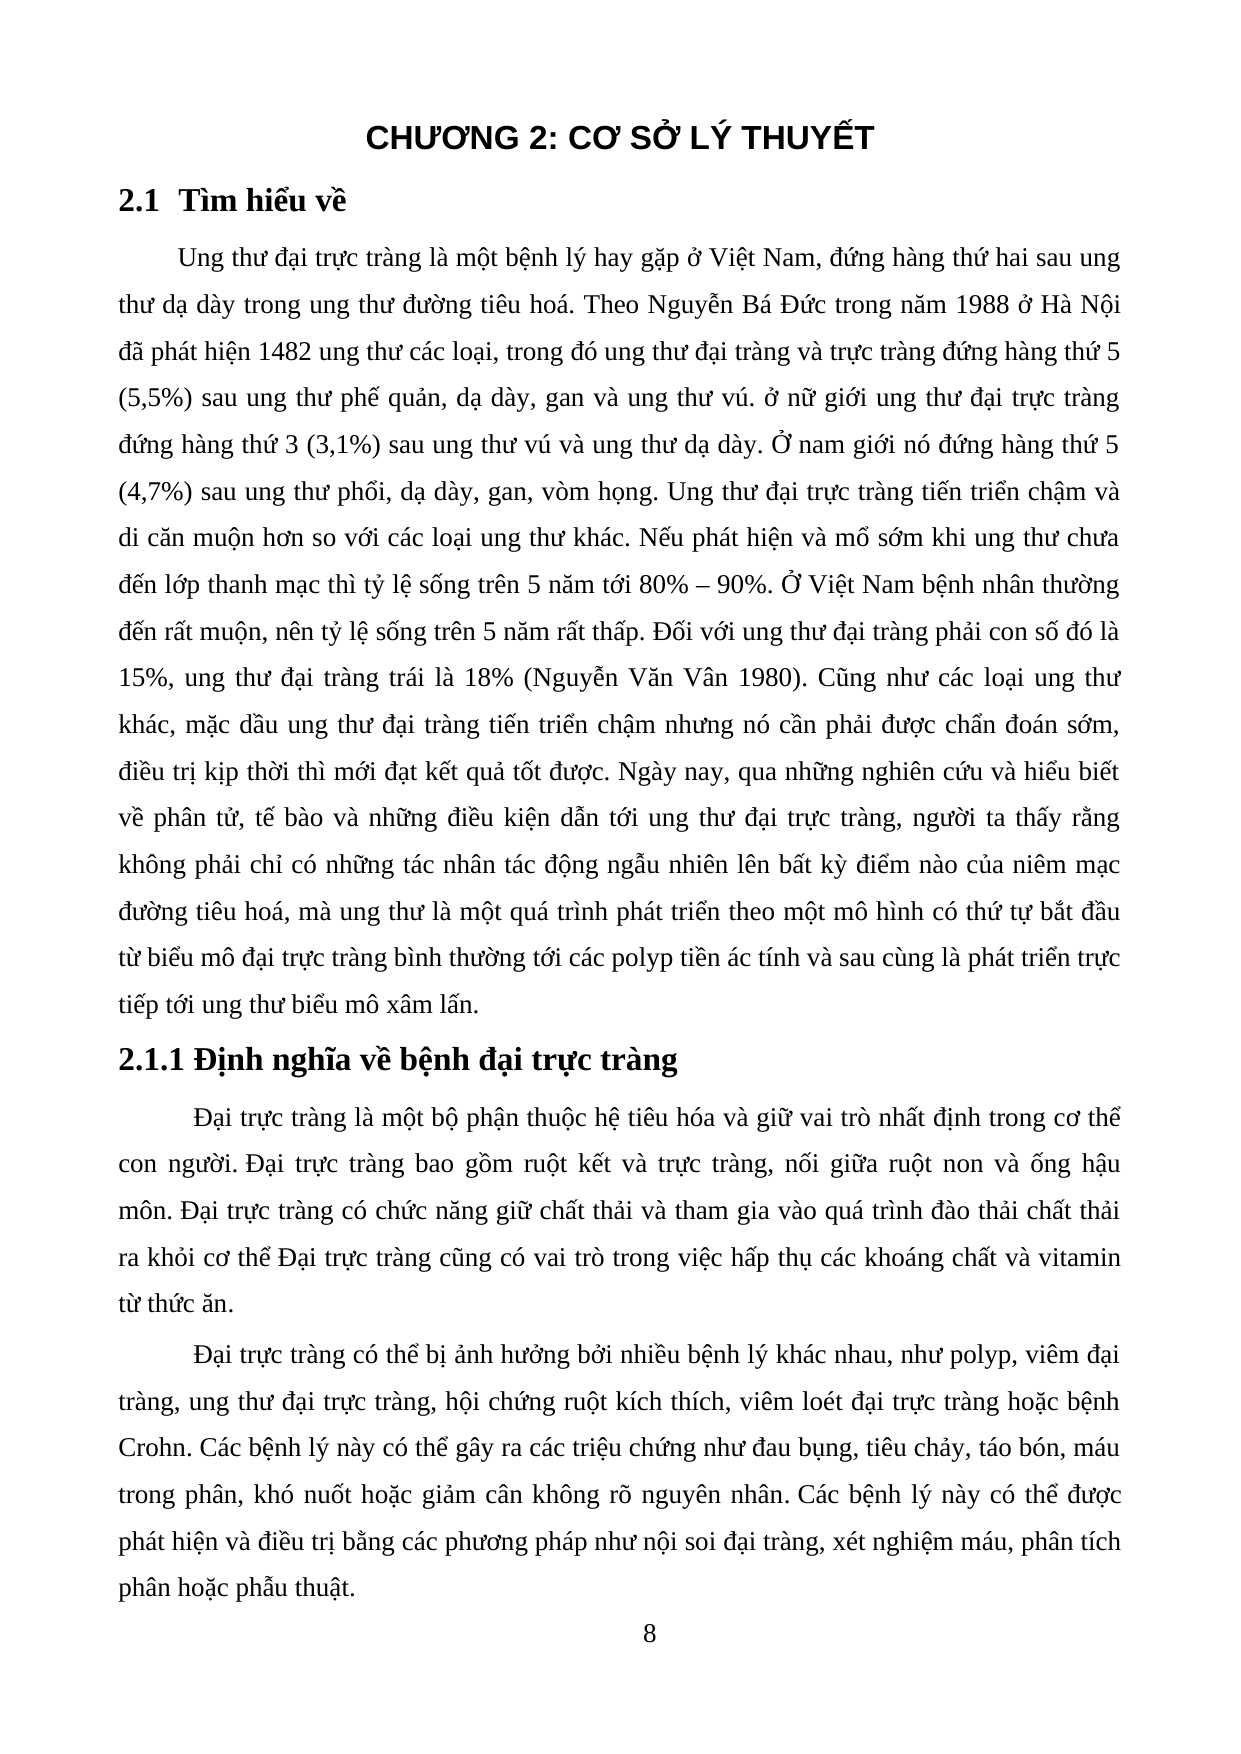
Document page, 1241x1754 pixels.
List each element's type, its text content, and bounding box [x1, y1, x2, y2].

text Đại trực tràng là một bộ phận thuộc hệ tiêu hóa và giữ vai trò nhất định trong cơ thể con người. Đại trực tràng bao gồm ruột kết và trực tràng, nối giữa ruột non và ống hậu môn. Đại trực tràng có chức năng giữ chất thải và tham gia vào quá trình đào thải chất thải ra khỏi cơ thể Đại trực tràng cũng có vai trò trong việc hấp thụ các khoáng chất và vitamin từ thức ăn. [118, 1101, 1122, 1318]
subtitle CHƯƠNG 2: CƠ SỞ LÝ THUYẾT [118, 118, 1122, 157]
subtitle Định nghĩa về bệnh đại trực tràng [118, 1039, 1122, 1077]
subtitle Tìm hiểu về [118, 180, 1122, 218]
text Ung thư đại trực tràng là một bệnh lý hay gặp ở Việt Nam, đứng hàng thứ hai sau ung thư dạ dày trong ung thư đường tiêu hoá. Theo Nguyễn Bá Đức trong năm 1988 ở Hà Nội đã phát hiện 1482 ung thư các loại, trong đó ung thư đại tràng và trực tràng đứng hàng thứ 5 (5,5%) sau ung thư phế quản, dạ dày, gan và ung thư vú. ở nữ giới ung thư đại trực tràng đứng hàng thứ 3 (3,1%) sau ung thư vú và ung thư dạ dày. Ở nam giới nó đứng hàng thứ 5 (4,7%) sau ung thư phổi, dạ dày, gan, vòm họng. Ung thư đại trực tràng tiến triển chậm và di căn muộn hơn so với các loại ung thư khác. Nếu phát hiện và mổ sớm khi ung thư chưa đến lớp thanh mạc thì tỷ lệ sống trên 5 năm tới 80% – 90%. Ở Việt Nam bệnh nhân thường đến rất muộn, nên tỷ lệ sống trên 5 năm rất thấp. Đối với ung thư đại tràng phải con số đó là 15%, ung thư đại tràng trái là 18% (Nguyễn Văn Vân 1980). Cũng như các loại ung thư khác, mặc dầu ung thư đại tràng tiến triển chậm nhưng nó cần phải được chẩn đoán sớm, điều trị kịp thời thì mới đạt kết quả tốt được. Ngày nay, qua những nghiên cứu và hiểu biết về phân tử, tế bào và những điều kiện dẫn tới ung thư đại trực tràng, người ta thấy rằng không phải chỉ có những tác nhân tác động ngẫu nhiên lên bất kỳ điểm nào của niêm mạc đường tiêu hoá, mà ung thư là một quá trình phát triển theo một mô hình có thứ tự bắt đầu từ biểu mô đại trực tràng bình thường tới các polyp tiền ác tính và sau cùng là phát triển trực tiếp tới ung thư biểu mô xâm lấn. [118, 242, 1122, 1019]
text Đại trực tràng có thể bị ảnh hưởng bởi nhiều bệnh lý khác nhau, như polyp, viêm đại tràng, ung thư đại trực tràng, hội chứng ruột kích thích, viêm loét đại trực tràng hoặc bệnh Crohn. Các bệnh lý này có thể gây ra các triệu chứng như đau bụng, tiêu chảy, táo bón, máu trong phân, khó nuốt hoặc giảm cân không rõ nguyên nhân. Các bệnh lý này có thể được phát hiện và điều trị bằng các phương pháp như nội soi đại tràng, xét nghiệm máu, phân tích phân hoặc phẫu thuật. [118, 1338, 1122, 1603]
